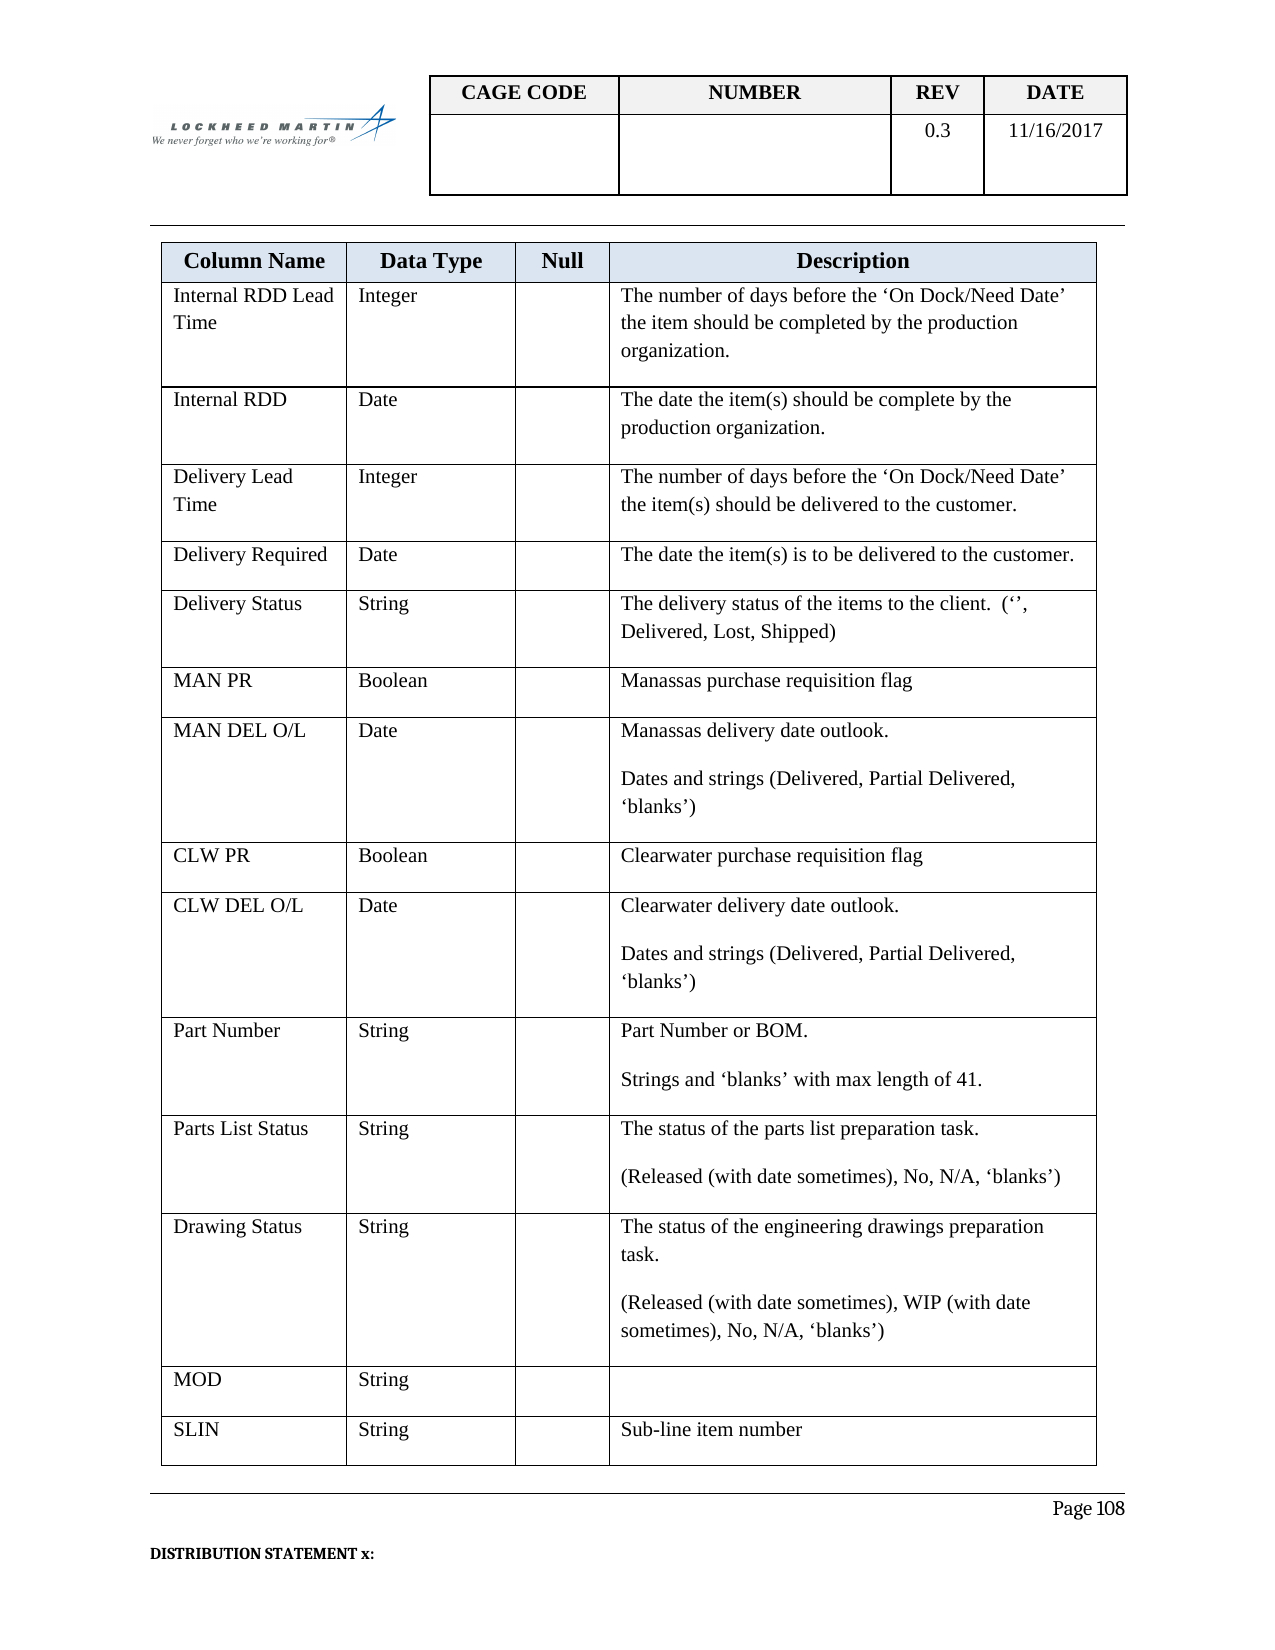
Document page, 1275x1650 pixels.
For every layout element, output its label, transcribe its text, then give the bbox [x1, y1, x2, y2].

table_cell [516, 1116, 609, 1213]
table_cell Parts List Status [162, 1116, 346, 1213]
table_cell The delivery status of the items to the client. (‘’, Delivered, Lost, Shipped) [610, 591, 1096, 667]
table_cell Internal RDD [162, 388, 346, 463]
table_cell MOD [162, 1367, 346, 1416]
table_cell Date [347, 893, 515, 1017]
table_cell The status of the parts list preparation task. (Released (with date sometimes), No, N/A, ‘blanks’) [610, 1116, 1096, 1213]
table_cell [516, 591, 609, 667]
table_cell SLIN [162, 1417, 346, 1465]
table_cell String [347, 591, 515, 667]
table_cell [516, 1018, 609, 1115]
table_cell The date the item(s) should be complete by the production organization. [610, 388, 1096, 463]
table_cell Part Number or BOM. Strings and ‘blanks’ with max length of 41. [610, 1018, 1096, 1115]
table_header Column Name [162, 243, 346, 282]
table_cell [610, 1367, 1096, 1416]
table_cell [516, 668, 609, 717]
table_cell String [347, 1018, 515, 1115]
table_cell Integer [347, 465, 515, 541]
table_cell String [347, 1116, 515, 1213]
table_cell CLW DEL O/L [162, 893, 346, 1017]
table_cell The status of the engineering drawings preparation task. (Released (with date sometimes), WIP (with date sometimes), No, N/A, ‘blanks’) [610, 1214, 1096, 1366]
table_cell Date [347, 718, 515, 842]
table_cell [516, 465, 609, 541]
table_header Data Type [347, 243, 515, 282]
table_cell [516, 718, 609, 842]
table_cell Integer [347, 283, 515, 386]
table_cell String [347, 1367, 515, 1416]
table_cell The number of days before the ‘On Dock/Need Date’ the item should be completed by the production organization. [610, 283, 1096, 386]
table_cell [516, 542, 609, 590]
table_cell Date [347, 542, 515, 590]
table_cell Sub-line item number [610, 1417, 1096, 1465]
table_cell [516, 843, 609, 892]
table_cell Boolean [347, 843, 515, 892]
table_cell String [347, 1214, 515, 1366]
table_cell Manassas purchase requisition flag [610, 668, 1096, 717]
table_cell MAN PR [162, 668, 346, 717]
table_cell [516, 1417, 609, 1465]
table_cell [516, 1367, 609, 1416]
table_cell [516, 283, 609, 386]
table_cell Clearwater purchase requisition flag [610, 843, 1096, 892]
table_cell Date [347, 388, 515, 463]
picture [152, 104, 397, 146]
table_cell Drawing Status [162, 1214, 346, 1366]
table_cell The date the item(s) is to be delivered to the customer. [610, 542, 1096, 590]
table_cell Delivery Required [162, 542, 346, 590]
table_header Null [516, 243, 609, 282]
table_cell String [347, 1417, 515, 1465]
table_cell Delivery Lead Time [162, 465, 346, 541]
table_cell Delivery Status [162, 591, 346, 667]
table_cell Boolean [347, 668, 515, 717]
table_cell [516, 1214, 609, 1366]
table_cell MAN DEL O/L [162, 718, 346, 842]
table_cell Manassas delivery date outlook. Dates and strings (Delivered, Partial Delivered, ‘blanks’) [610, 718, 1096, 842]
table_cell Internal RDD Lead Time [162, 283, 346, 386]
table_cell The number of days before the ‘On Dock/Need Date’ the item(s) should be delivered to the customer. [610, 465, 1096, 541]
table_cell Part Number [162, 1018, 346, 1115]
table_cell [516, 893, 609, 1017]
table_cell Clearwater delivery date outlook. Dates and strings (Delivered, Partial Delivered, ‘blanks’) [610, 893, 1096, 1017]
table_cell [516, 388, 609, 463]
table_cell CLW PR [162, 843, 346, 892]
table_header Description [610, 243, 1096, 282]
